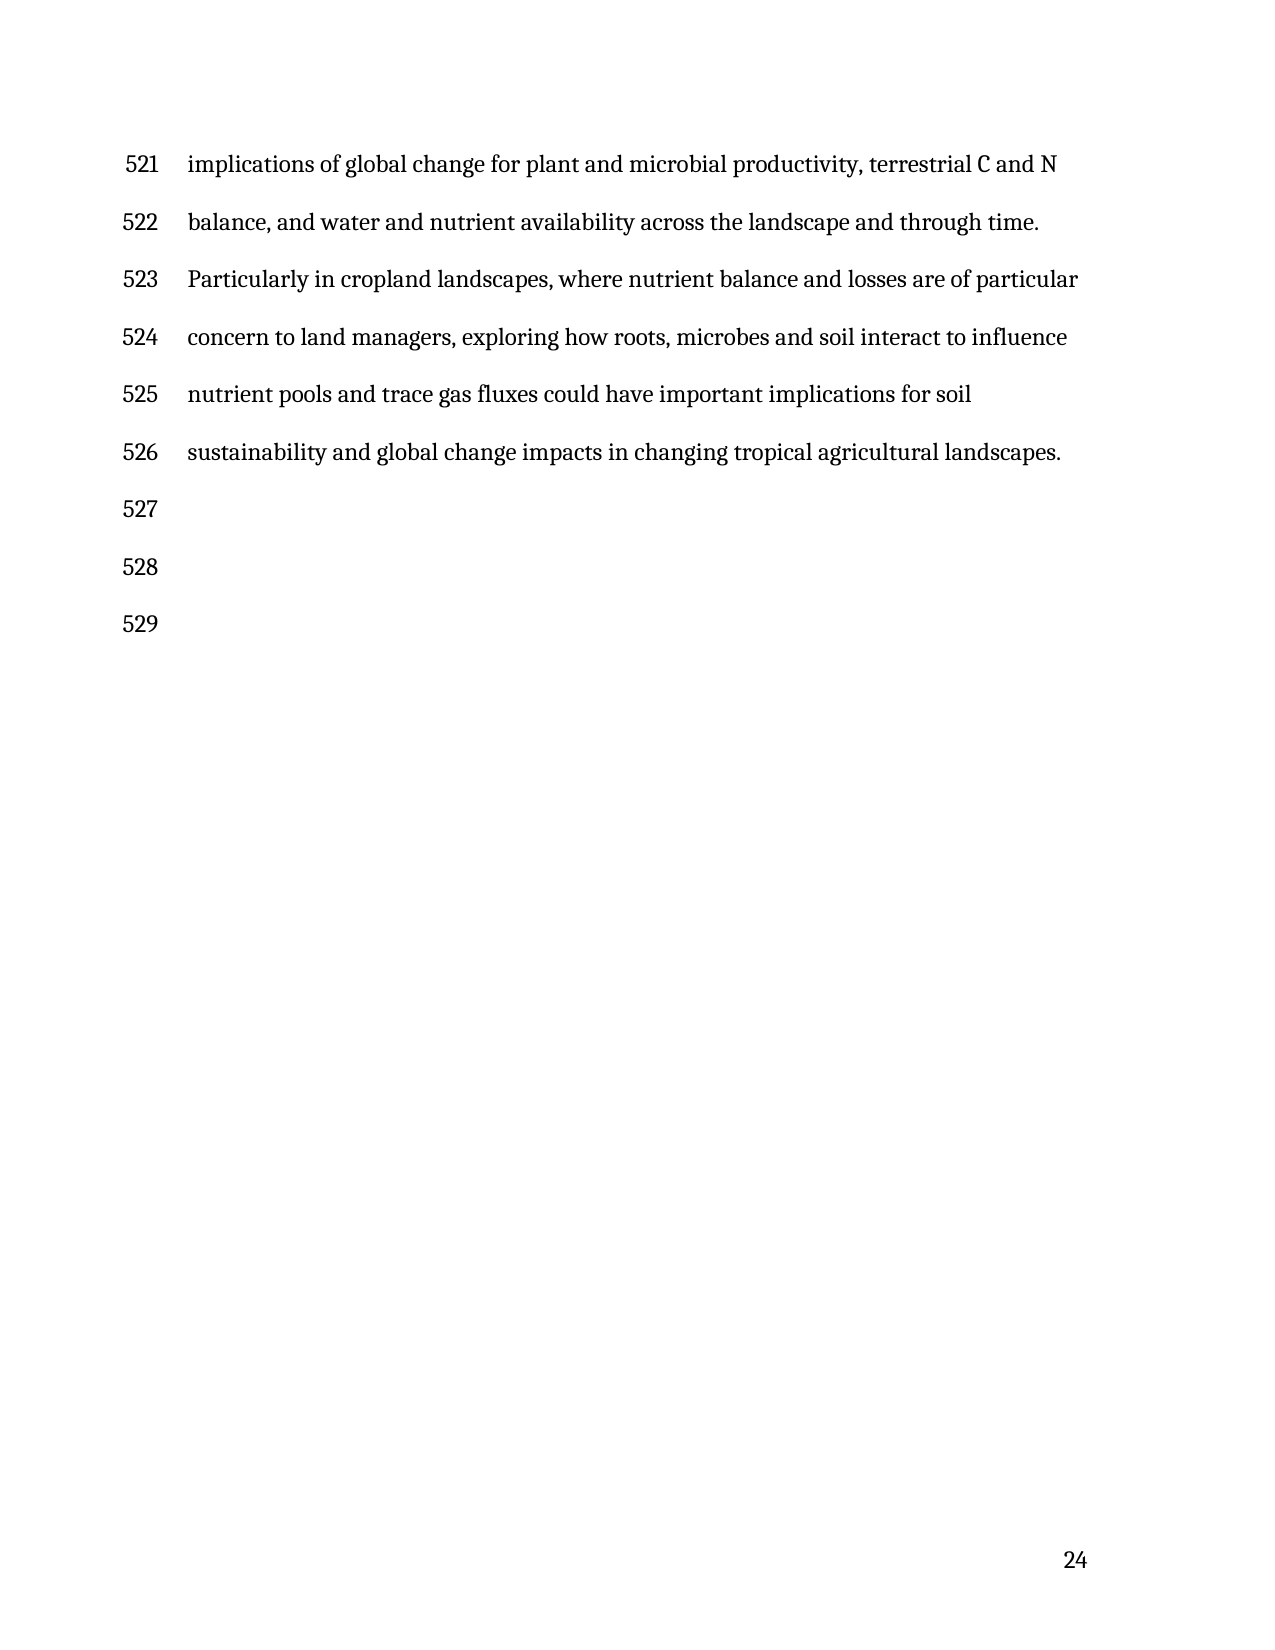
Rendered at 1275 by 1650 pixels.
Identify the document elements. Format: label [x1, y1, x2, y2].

text [187, 150, 1087, 466]
